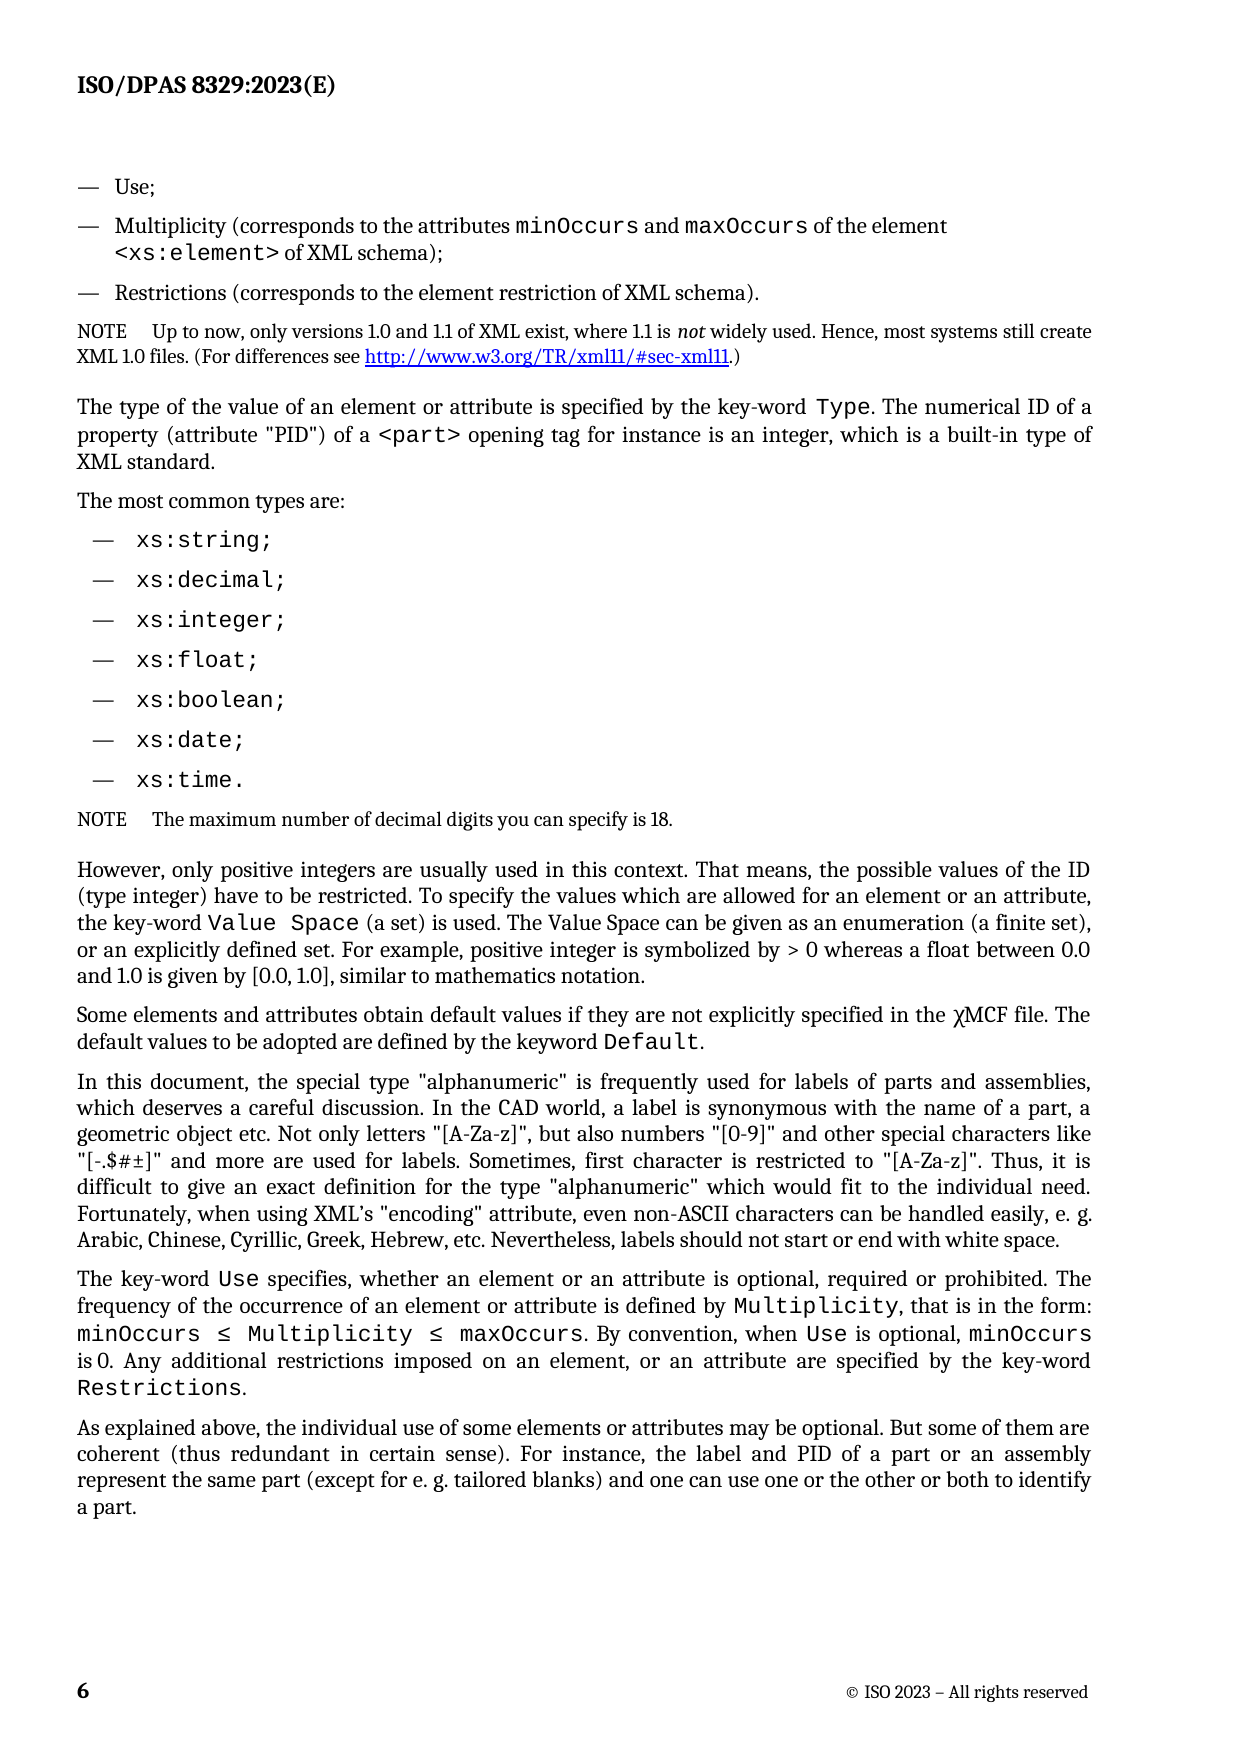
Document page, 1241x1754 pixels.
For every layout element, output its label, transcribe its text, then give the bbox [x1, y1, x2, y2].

text As explained above, the individual use of some elements or attributes may be optional. But some of them are coherent (thus redundant in certain sense). For instance, the label and PID of a part or an assembly represent the same part (except for e. g. tailored blanks) and one can use one or the other or both to identify a part. [77, 1414, 1092, 1520]
list xs:integer; [92, 607, 1092, 634]
list Multiplicity (corresponds to the attributes minOccurs and maxOccurs of the element <xs:element> of XML schema); [77, 213, 1092, 268]
list xs:decimal; [92, 567, 1092, 594]
text The most common types are: [77, 488, 1092, 514]
list xs:date; [92, 727, 1092, 754]
text Some elements and attributes obtain default values if they are not explicitly specified in the χMCF file. The default values to be adopted are defined by the keyword Default. [77, 1002, 1092, 1056]
text The key-word Use specifies, whether an element or an attribute is optional, required or prohibited. The frequency of the occurrence of an element or attribute is defined by Multiplicity, that is in the form: minOccurs ≤ Multiplicity ≤ maxOccurs. By convention, when Use is optional, minOccurs is 0. Any additional restrictions imposed on an element, or an attribute are specified by the key-word Restrictions. [77, 1266, 1092, 1402]
text In this document, the special type "alphanumeric" is frequently used for labels of parts and assemblies, which deserves a careful discussion. In the CAD world, a label is synonymous with the name of a part, a geometric object etc. Not only letters "[A-Za-z]", but also numbers "[0-9]" and other special characters like "[-.$#±]" and more are used for labels. Sometimes, first character is restricted to "[A-Za-z]". Thus, it is difficult to give an exact definition for the type "alphanumeric" which would fit to the individual need. Fortunately, when using XML’s "encoding" attribute, even non-ASCII characters can be handled easily, e. g. Arabic, Chinese, Cyrillic, Greek, Hebrew, etc. Nevertheless, labels should not start or end with white space. [77, 1068, 1092, 1253]
text NOTE Up to now, only versions 1.0 and 1.1 of XML exist, where 1.1 is not widely used. Hence, most systems still create XML 1.0 files. (For differences see http://www.w3.org/TR/xml11/#sec-xml11.) [77, 319, 1092, 369]
text The type of the value of an element or attribute is specified by the key-word Type. The numerical ID of a property (attribute "PID") of a <part> opening tag for instance is an integer, which is a built-in type of XML standard. [77, 394, 1092, 475]
list xs:float; [92, 647, 1092, 674]
list Restrictions (corresponds to the element restriction of XML schema). [77, 280, 1092, 307]
list xs:string; [92, 527, 1092, 554]
list Use; [77, 174, 1092, 200]
list xs:time. [92, 767, 1092, 794]
text NOTE The maximum number of decimal digits you can specify is 18. [77, 807, 1092, 832]
text However, only positive integers are usually used in this context. That means, the possible values of the ID (type integer) have to be restricted. To specify the values which are allowed for an element or an attribute, the key-word Value Space (a set) is used. The Value Space can be given as an enumeration (a finite set), or an explicitly defined set. For example, positive integer is symbolized by > 0 whereas a float between 0.0 and 1.0 is given by [0.0, 1.0], similar to mathematics notation. [77, 857, 1092, 990]
list xs:boolean; [92, 687, 1092, 714]
